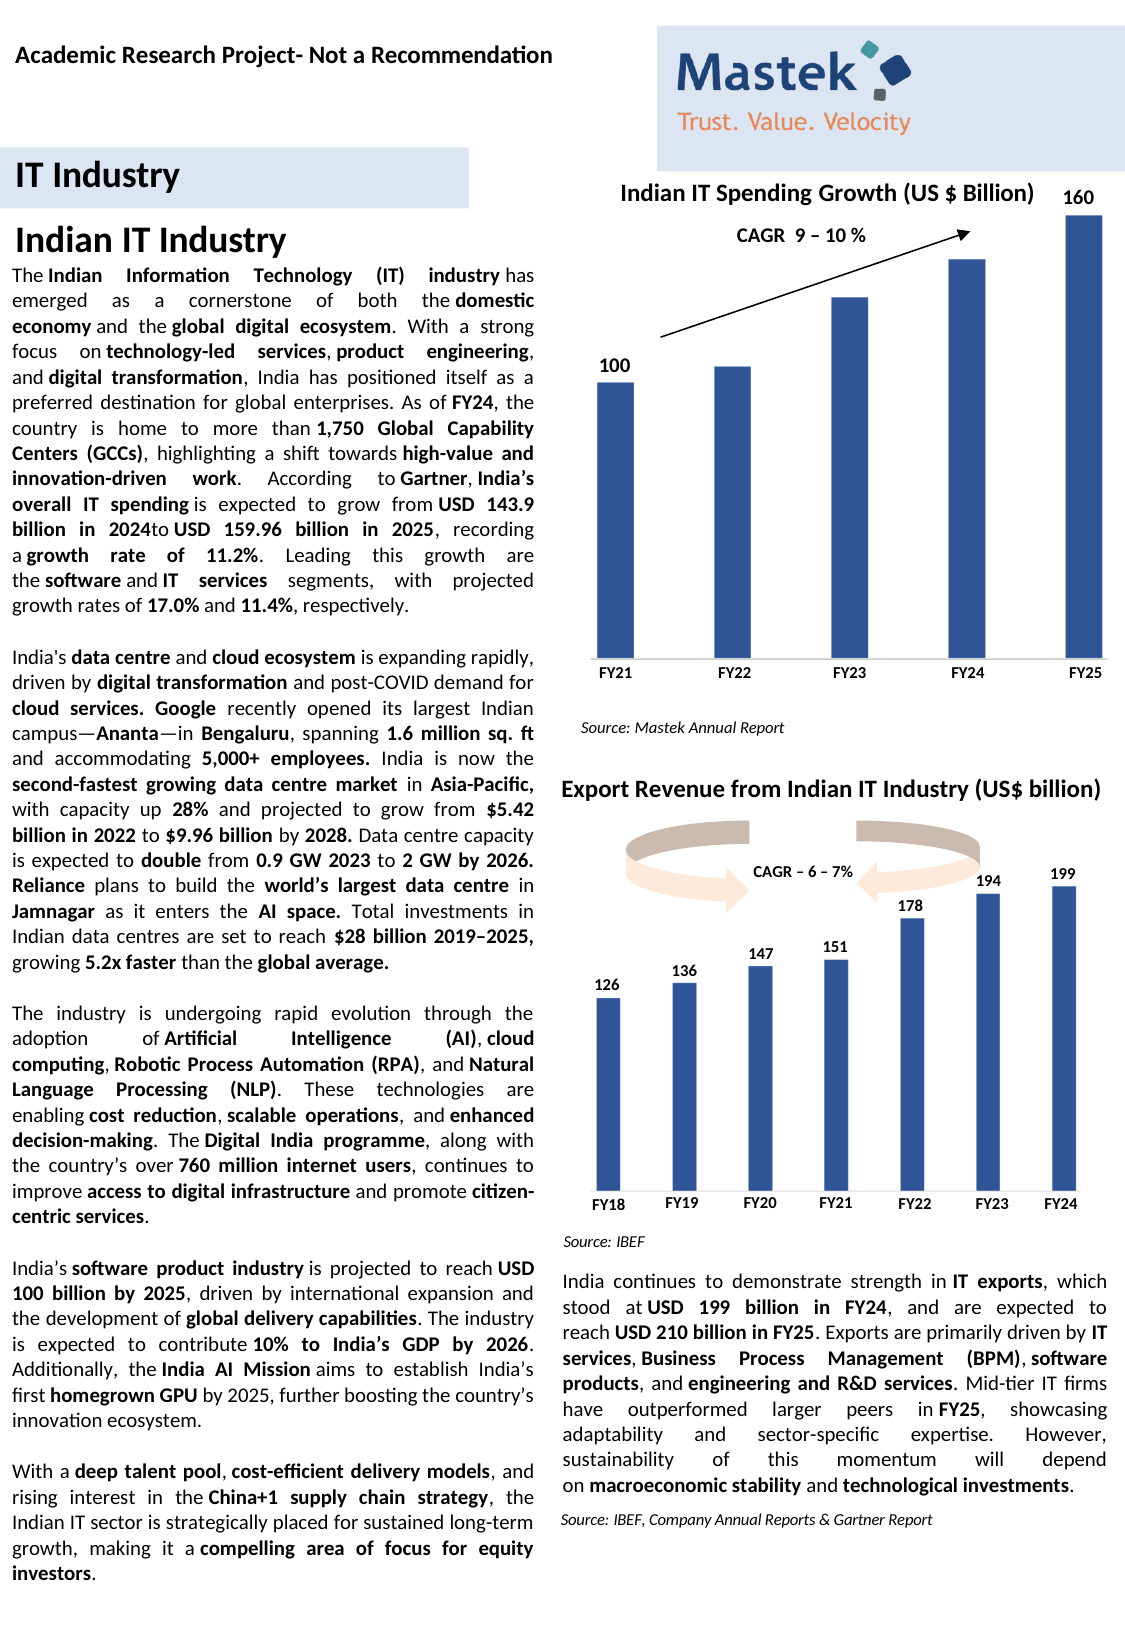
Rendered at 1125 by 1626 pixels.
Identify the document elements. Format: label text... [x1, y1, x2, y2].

text With a deep talent pool, cost-efficient delivery models, and rising interest in the China+1 supply chain strategy, the Indian IT sector is strategically placed for sustained long-term growth, making it a compelling area of focus for equity investors. [12, 1458, 534, 1586]
subtitle Indian IT Industry [15, 216, 552, 262]
text The industry is undergoing rapid evolution through the adoption of Artificial Intelligence (AI), cloud computing, Robotic Process Automation (RPA), and Natural Language Processing (NLP). These technologies are enabling cost reduction, scalable operations, and enhanced decision-making. The Digital India programme, along with the country’s over 760 million internet users, continues to improve access to digital infrastructure and promote citizen-centric services. [12, 1000, 534, 1229]
picture [590, 881, 1081, 1195]
picture [590, 210, 1108, 663]
text India continues to demonstrate strength in IT exports, which stood at USD 199 billion in FY24, and are expected to reach USD 210 billion in FY25. Exports are primarily driven by IT services, Business Process Management (BPM), software products, and engineering and R&D services. Mid-tier IT firms have outperformed larger peers in FY25, showcasing adaptability and sector-specific expertise. However, sustainability of this momentum will depend on macroeconomic stability and technological investments. [562, 1269, 1107, 1497]
text India's data centre and cloud ecosystem is expanding rapidly, driven by digital transformation and post-COVID demand for cloud services. Google recently opened its largest Indian campus—Ananta—in Bengaluru, spanning 1.6 million sq. ft and accommodating 5,000+ employees. India is now the second-fastest growing data centre market in Asia-Pacific, with capacity up 28% and projected to grow from $5.42 billion in 2022 to $9.96 billion by 2028. Data centre capacity is expected to double from 0.9 GW 2023 to 2 GW by 2026. Reliance plans to build the world’s largest data centre in Jamnagar as it enters the AI space. Total investments in Indian data centres are set to reach $28 billion 2019–2025, growing 5.2x faster than the global average. [12, 644, 534, 974]
picture [657, 25, 918, 145]
text The Indian Information Technology (IT) industry has emerged as a cornerstone of both the domestic economy and the global digital ecosystem. With a strong focus on technology-led services, product engineering, and digital transformation, India has positioned itself as a preferred destination for global enterprises. As of FY24, the country is home to more than 1,750 Global Capability Centers (GCCs), highlighting a shift towards high-value and innovation-driven work. According to Gartner, India’s overall IT spending is expected to grow from USD 143.9 billion in 2024to USD 159.96 billion in 2025, recording a growth rate of 11.2%. Leading this growth are the software and IT services segments, with projected growth rates of 17.0% and 11.4%, respectively. [12, 262, 534, 618]
text Academic Research Project- Not a Recommendation [15, 39, 656, 70]
text India’s software product industry is projected to reach USD 100 billion by 2025, driven by international expansion and the development of global delivery capabilities. The industry is expected to contribute 10% to India’s GDP by 2026. Additionally, the India AI Mission aims to establish India’s first homegrown GPU by 2025, further boosting the country’s innovation ecosystem. [12, 1255, 534, 1433]
